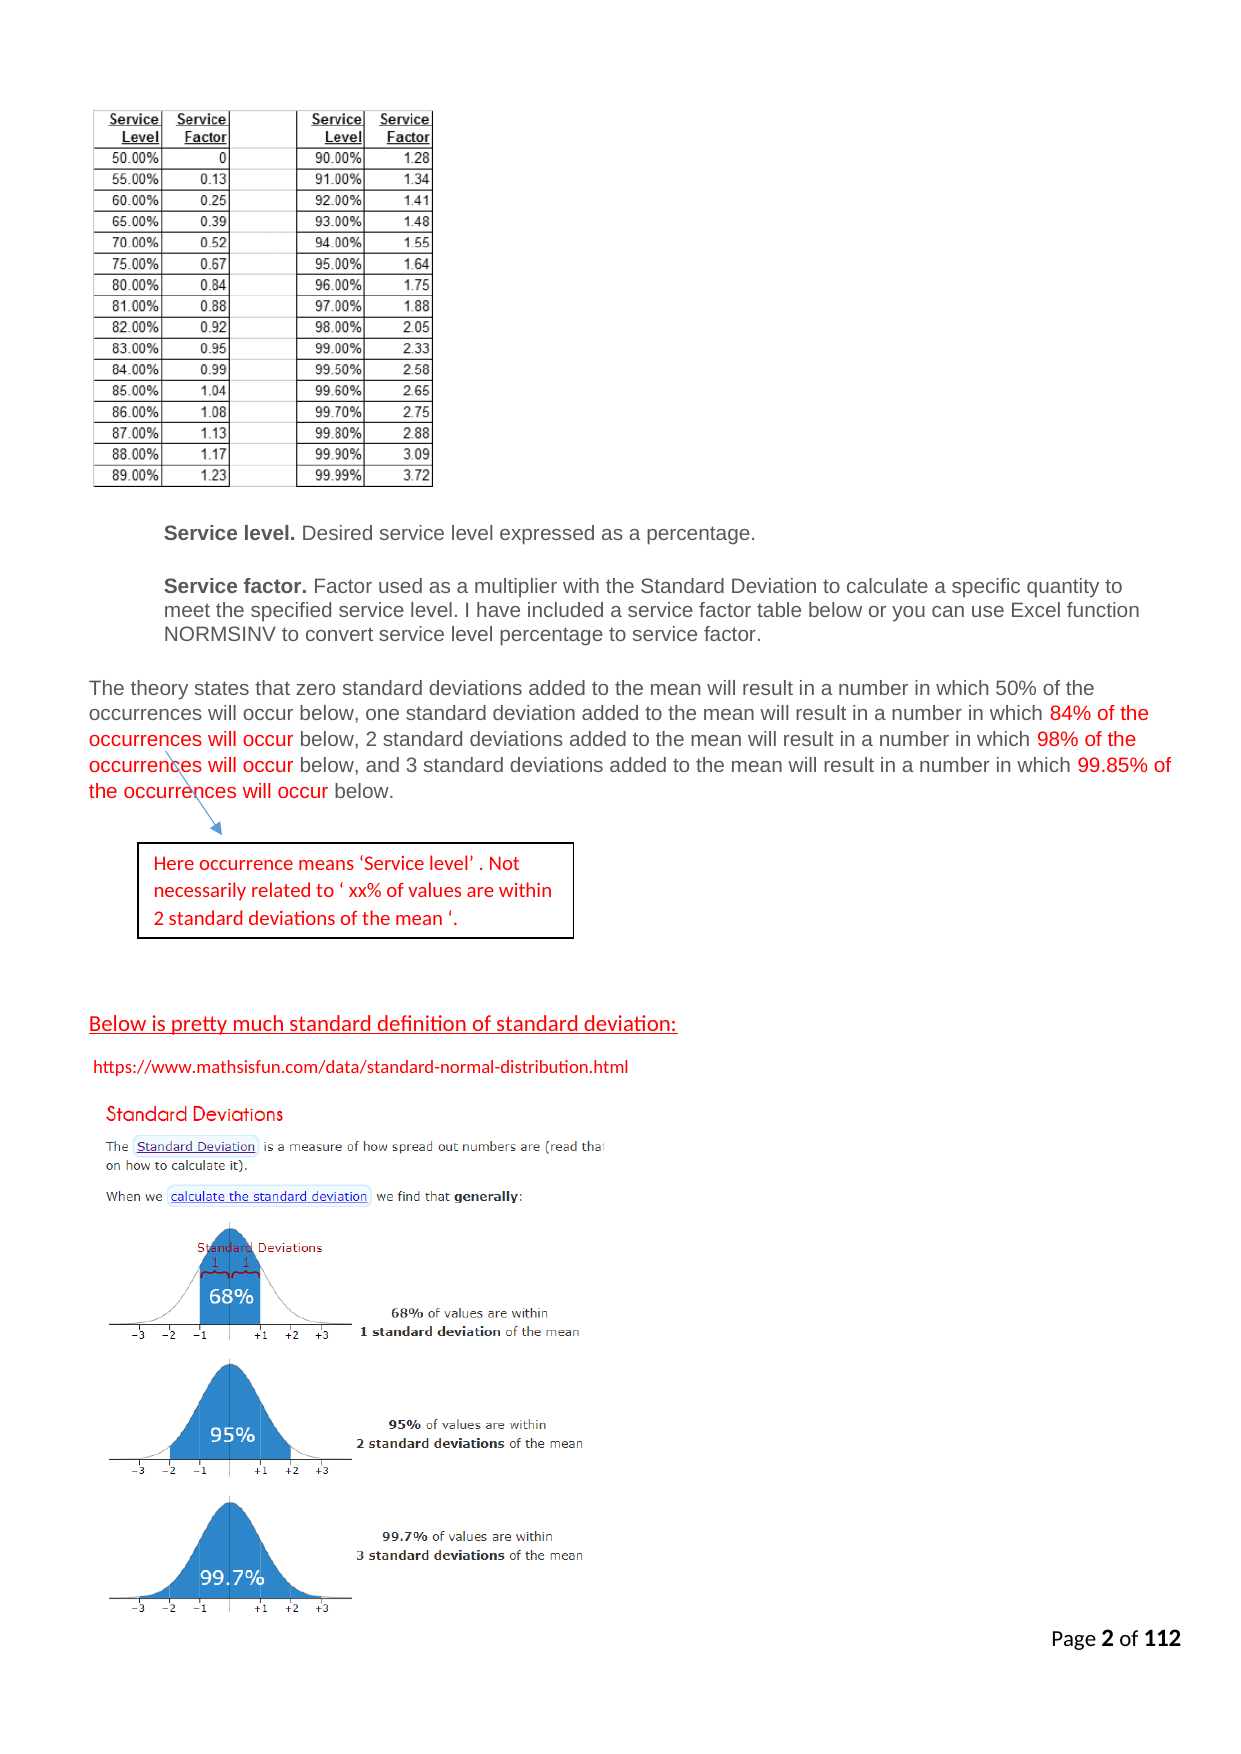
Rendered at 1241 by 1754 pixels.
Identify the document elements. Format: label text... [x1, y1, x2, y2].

picture [88, 101, 436, 490]
picture [88, 1096, 604, 1622]
text Below is pretty much standard definition of standard deviation: [89, 1009, 1181, 1037]
text Service level. Desired service level expressed as a percentage. [164, 521, 1166, 545]
text Service factor. Factor used as a multiplier with the Standard Deviation to calculate a specific quantity to meet the specified service level. I have included a service factor table below or you can use Excel function NORMSINV to convert service level percentage to service factor. [164, 574, 1166, 646]
text https://www.mathsisfun.com/data/standard-normal-distribution.html [89, 1056, 1181, 1078]
text The theory states that zero standard deviations added to the mean will result in a number in which 50% of the occurrences will occur below, one standard deviation added to the mean will result in a number in which 84% of the occurrences will occur below, 2 standard deviations added to the mean will result in a number in which 98% of the occurrences will occur below, and 3 standard deviations added to the mean will result in a number in which 99.85% of the occurrences will occur below. [89, 675, 1181, 803]
